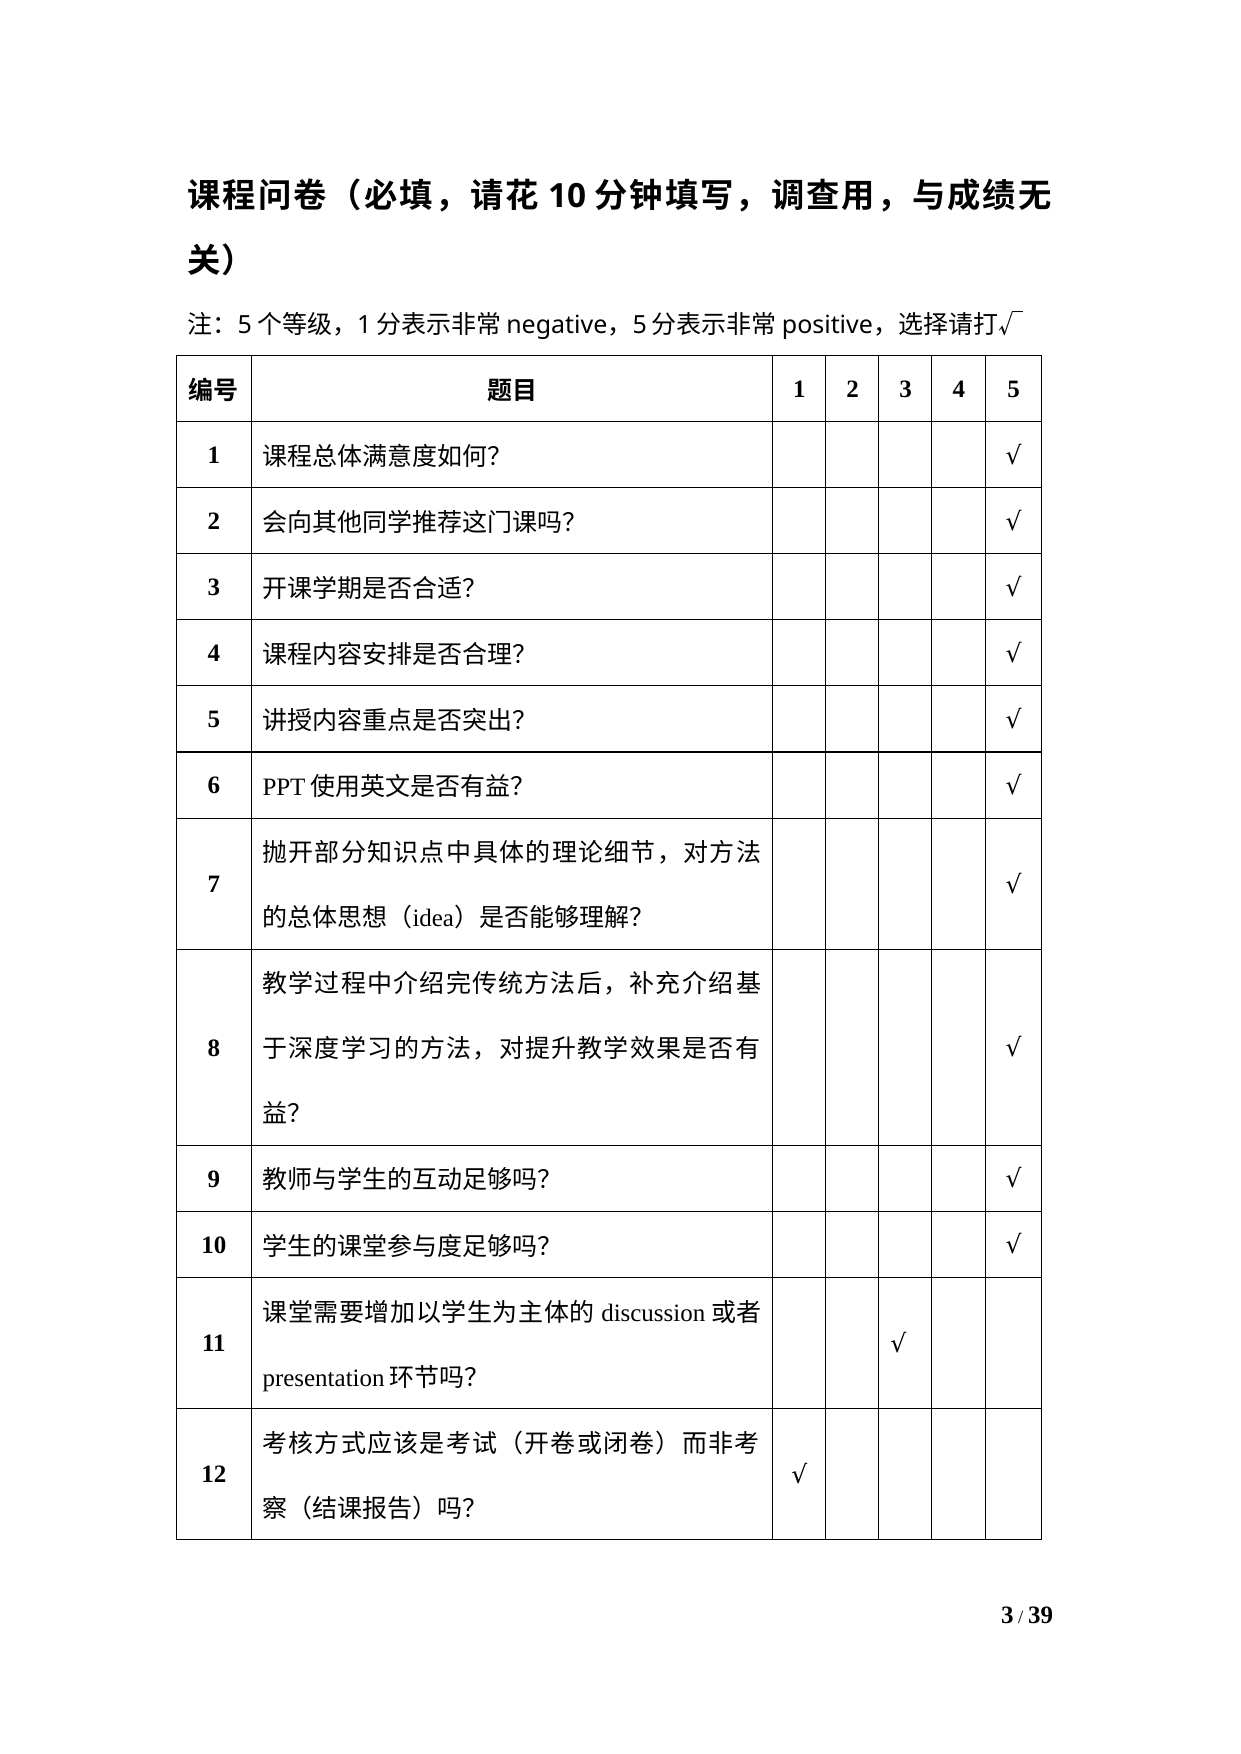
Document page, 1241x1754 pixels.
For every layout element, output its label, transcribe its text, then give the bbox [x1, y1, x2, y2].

table_cell 1 [177, 422, 251, 487]
table_header 题目 [252, 356, 772, 421]
table_cell 3 [177, 554, 251, 619]
table_cell √ [773, 1409, 825, 1539]
table_cell [826, 753, 878, 817]
table_cell 讲授内容重点是否突出？ [252, 686, 772, 751]
table_cell [879, 554, 931, 619]
table_cell [826, 1278, 878, 1408]
table_cell [986, 1409, 1041, 1539]
table_cell 课程内容安排是否合理？ [252, 620, 772, 685]
table_cell [932, 620, 985, 685]
table_cell [932, 1146, 985, 1211]
table_cell PPT使用英文是否有益？ [252, 753, 772, 817]
table_cell 课程总体满意度如何？ [252, 422, 772, 487]
table_header 4 [932, 356, 985, 421]
table_cell [932, 819, 985, 948]
text 注：5个等级，1分表示非常negative，5分表示非常positive，选择请打√ [187, 290, 1053, 355]
table_cell [879, 686, 931, 751]
table_cell [932, 554, 985, 619]
table_cell 课堂需要增加以学生为主体的discussion或者presentation环节吗？ [252, 1278, 772, 1408]
table_cell [826, 620, 878, 685]
table_cell √ [986, 620, 1041, 685]
table_cell [773, 1278, 825, 1408]
table_cell [879, 1212, 931, 1277]
table_cell [773, 422, 825, 487]
table_cell [932, 686, 985, 751]
table_header 编号 [177, 356, 251, 421]
table_cell √ [986, 819, 1041, 948]
table_cell [773, 488, 825, 553]
table_cell 抛开部分知识点中具体的理论细节，对方法的总体思想（idea）是否能够理解？ [252, 819, 772, 948]
table_cell [826, 1146, 878, 1211]
table_cell 12 [177, 1409, 251, 1539]
table_cell √ [986, 554, 1041, 619]
table_cell 6 [177, 753, 251, 817]
table_cell √ [986, 488, 1041, 553]
table_header 3 [879, 356, 931, 421]
table_cell [826, 819, 878, 948]
table_cell [932, 488, 985, 553]
table_cell [932, 422, 985, 487]
table_cell [773, 950, 825, 1144]
table_cell [773, 753, 825, 817]
table_cell 考核方式应该是考试（开卷或闭卷）而非考察（结课报告）吗？ [252, 1409, 772, 1539]
table_cell [932, 1212, 985, 1277]
table_cell √ [986, 1146, 1041, 1211]
table_cell [773, 819, 825, 948]
table_header 5 [986, 356, 1041, 421]
table_cell 5 [177, 686, 251, 751]
table_cell 7 [177, 819, 251, 948]
table_cell [879, 1409, 931, 1539]
table_cell 2 [177, 488, 251, 553]
text 课程问卷（必填，请花10分钟填写，调查用，与成绩无关） [187, 160, 1053, 290]
table_cell √ [986, 1212, 1041, 1277]
table_cell [879, 753, 931, 817]
table_cell [932, 1278, 985, 1408]
table_cell 开课学期是否合适？ [252, 554, 772, 619]
table_cell [879, 488, 931, 553]
table_cell 教师与学生的互动足够吗？ [252, 1146, 772, 1211]
table_cell [773, 620, 825, 685]
table_cell [826, 950, 878, 1144]
table_cell 11 [177, 1278, 251, 1408]
table_cell [773, 1146, 825, 1211]
table_cell [773, 554, 825, 619]
table_cell [879, 620, 931, 685]
table_cell [826, 488, 878, 553]
table_cell [773, 1212, 825, 1277]
table_cell [773, 686, 825, 751]
table_cell [932, 753, 985, 817]
table_cell 学生的课堂参与度足够吗？ [252, 1212, 772, 1277]
table_cell [879, 950, 931, 1144]
table_cell [932, 1409, 985, 1539]
table_cell [932, 950, 985, 1144]
table_cell [826, 1409, 878, 1539]
table_cell √ [986, 686, 1041, 751]
table_cell [826, 1212, 878, 1277]
table_cell 8 [177, 950, 251, 1144]
table_cell [879, 1146, 931, 1211]
table_cell 4 [177, 620, 251, 685]
table_cell [986, 1278, 1041, 1408]
table_header 1 [773, 356, 825, 421]
table_cell [826, 422, 878, 487]
table_cell √ [986, 950, 1041, 1144]
table_cell [879, 819, 931, 948]
table_header 2 [826, 356, 878, 421]
table_cell 教学过程中介绍完传统方法后，补充介绍基于深度学习的方法，对提升教学效果是否有益？ [252, 950, 772, 1144]
table_cell 9 [177, 1146, 251, 1211]
table_cell [826, 554, 878, 619]
table_cell [826, 686, 878, 751]
table_cell √ [879, 1278, 931, 1408]
table_cell √ [986, 753, 1041, 817]
table_cell 会向其他同学推荐这门课吗？ [252, 488, 772, 553]
table_cell 10 [177, 1212, 251, 1277]
table_cell √ [986, 422, 1041, 487]
table_cell [879, 422, 931, 487]
